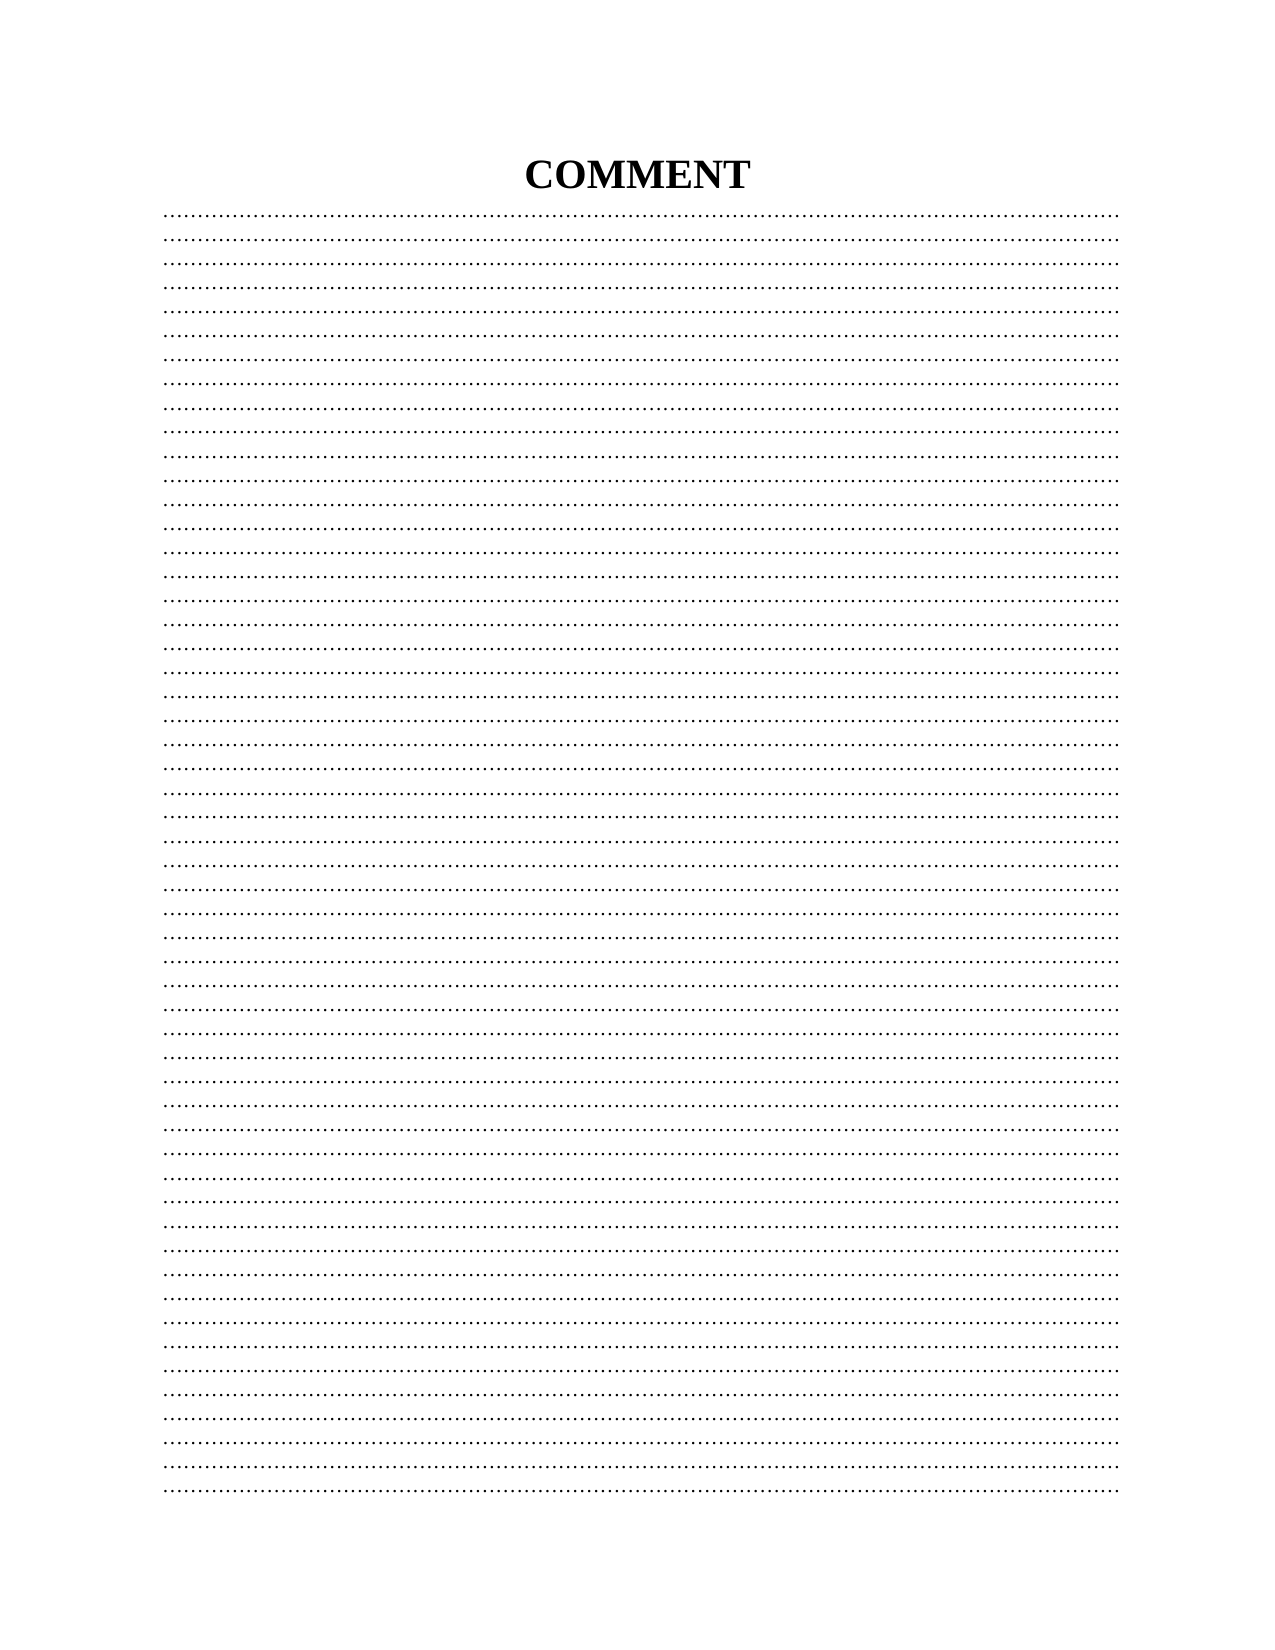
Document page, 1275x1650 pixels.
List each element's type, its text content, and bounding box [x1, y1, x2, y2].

text ………………………………………………………………………………………………………………………… [162, 1449, 1125, 1473]
text COMMENT [150, 150, 1125, 198]
text ………………………………………………………………………………………………………………………………………………………………………………………………………………………………………………………………………………………………………………………………………………………………………………………………………………………………………………………………………………………………………………………………………………………………………………………………………………………………………………………………………………………………………………………………………………………………………………………………………………………………………………………………………………………………………………………………………………………………………………………………………………………………………………………………………………………………………………………………………………………………………………………………………………………………………………………………………………………………………………………………………………………………………………………………………………………………………………………………………………………………………………………………………………………………………………………………………………………………………………………………………………………………………………………………………………………………………………………………………………………………………………………………………………………………………………………………………………………………………………………………………………………………………………………………………………………………………………………………………………………………………………………………………………………………………………………………………………………………………………………………………………………………………………………………………………………………………………………………………………………………………………………………………………………………………………………………………………………………………………………………………………………………………………………………………………………………………………………………………………………………………………………………………………………………………………………………………………………………………………………………………………………………………………………………………………………………………………………………………………………………………………………………………………………………………………………………………………………………………………………………………………………………………………………………………………………………………………………………………………………………………………………………………………………………………………………………………………………………………………………………………………………………………………………………………………………………………………………………………………………………………………………………………………………………………………………………………………………………………………………………………………………………………………………………………………………………………………………………………………………………………………………………………………………………………………………………………………………………………………………………………………………………………………………………………………………………………………………………………………………………………………………………………………………………………………………………………………………………………………………………………………………………………………………………………………………………………………………………………………………………………………………………………………………………………………………………………………………………………………………………………………………………………………………………………………………………………………………………………………………………………………………………………………………………………………………………………………………………………………………………………………………………………………………………………………………………………………………………………………………………………………………………………………………………………………………………………………………………………………………………………………………………………………………………………………………………………………………………………………………………………………………………………………………………………………………………………………………………………………………………………………………………………………………………………………………………………………………………………………………………………………………………………………………………………………………………………………………………………………………………………………………………………………………………………………………………………………………………………………………………………………………………………………………………………………………………………………………………………… [162, 198, 1125, 1449]
text ………………………………………………………………………………………………………………………… [162, 1473, 1125, 1497]
